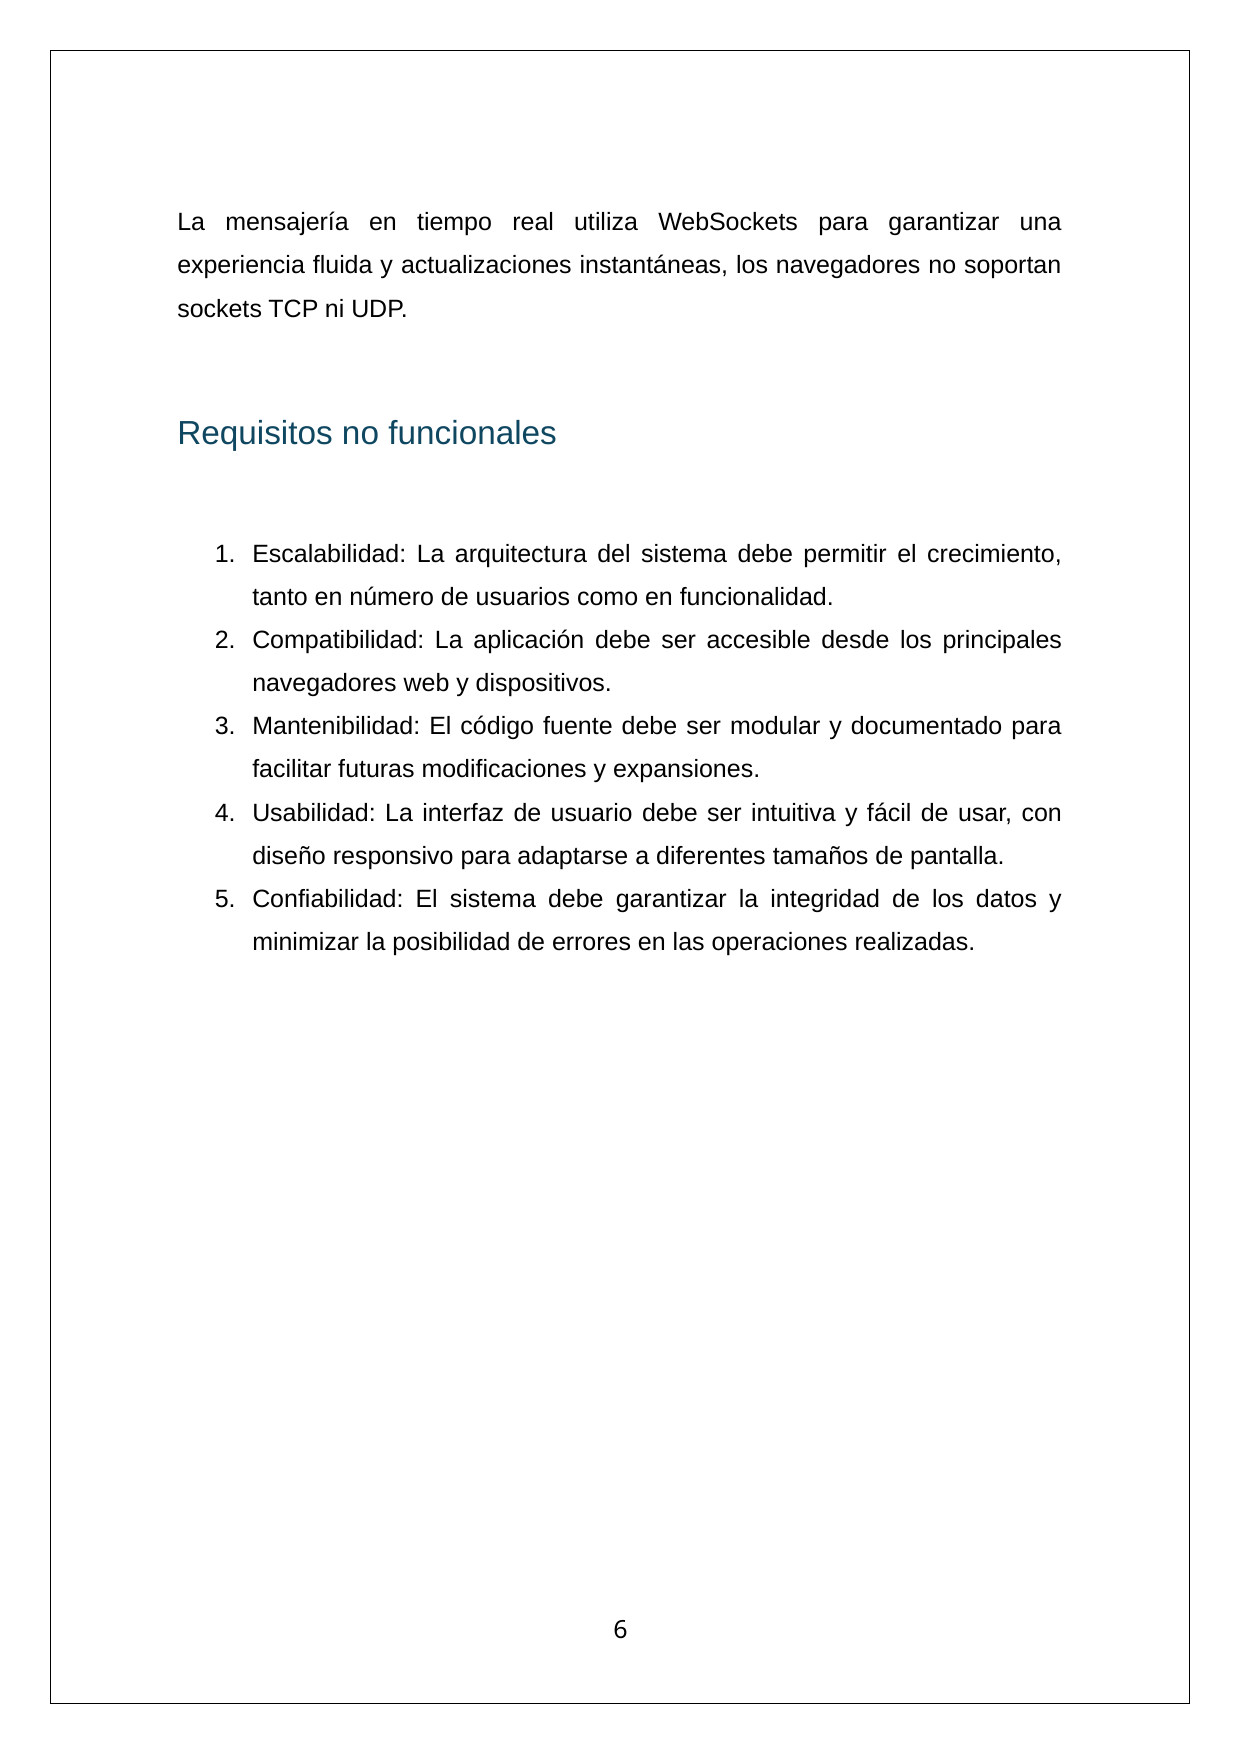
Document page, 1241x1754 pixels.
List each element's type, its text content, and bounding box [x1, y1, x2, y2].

list Usabilidad: La interfaz de usuario debe ser intuitiva y fácil de usar, con diseño responsivo para adaptarse a diferentes tamaños de pantalla. [214, 798, 1063, 869]
list Escalabilidad: La arquitectura del sistema debe permitir el crecimiento, tanto en número de usuarios como en funcionalidad. [214, 539, 1063, 611]
list Compatibilidad: La aplicación debe ser accesible desde los principales navegadores web y dispositivos. [214, 625, 1063, 697]
subtitle Requisitos no funcionales [177, 413, 1063, 452]
list Mantenibilidad: El código fuente debe ser modular y documentado para facilitar futuras modificaciones y expansiones. [214, 711, 1063, 783]
text La mensajería en tiempo real utiliza WebSockets para garantizar una experiencia fluida y actualizaciones instantáneas, los navegadores no soportan sockets TCP ni UDP. [177, 207, 1063, 322]
list Confiabilidad: El sistema debe garantizar la integridad de los datos y minimizar la posibilidad de errores en las operaciones realizadas. [214, 884, 1063, 956]
